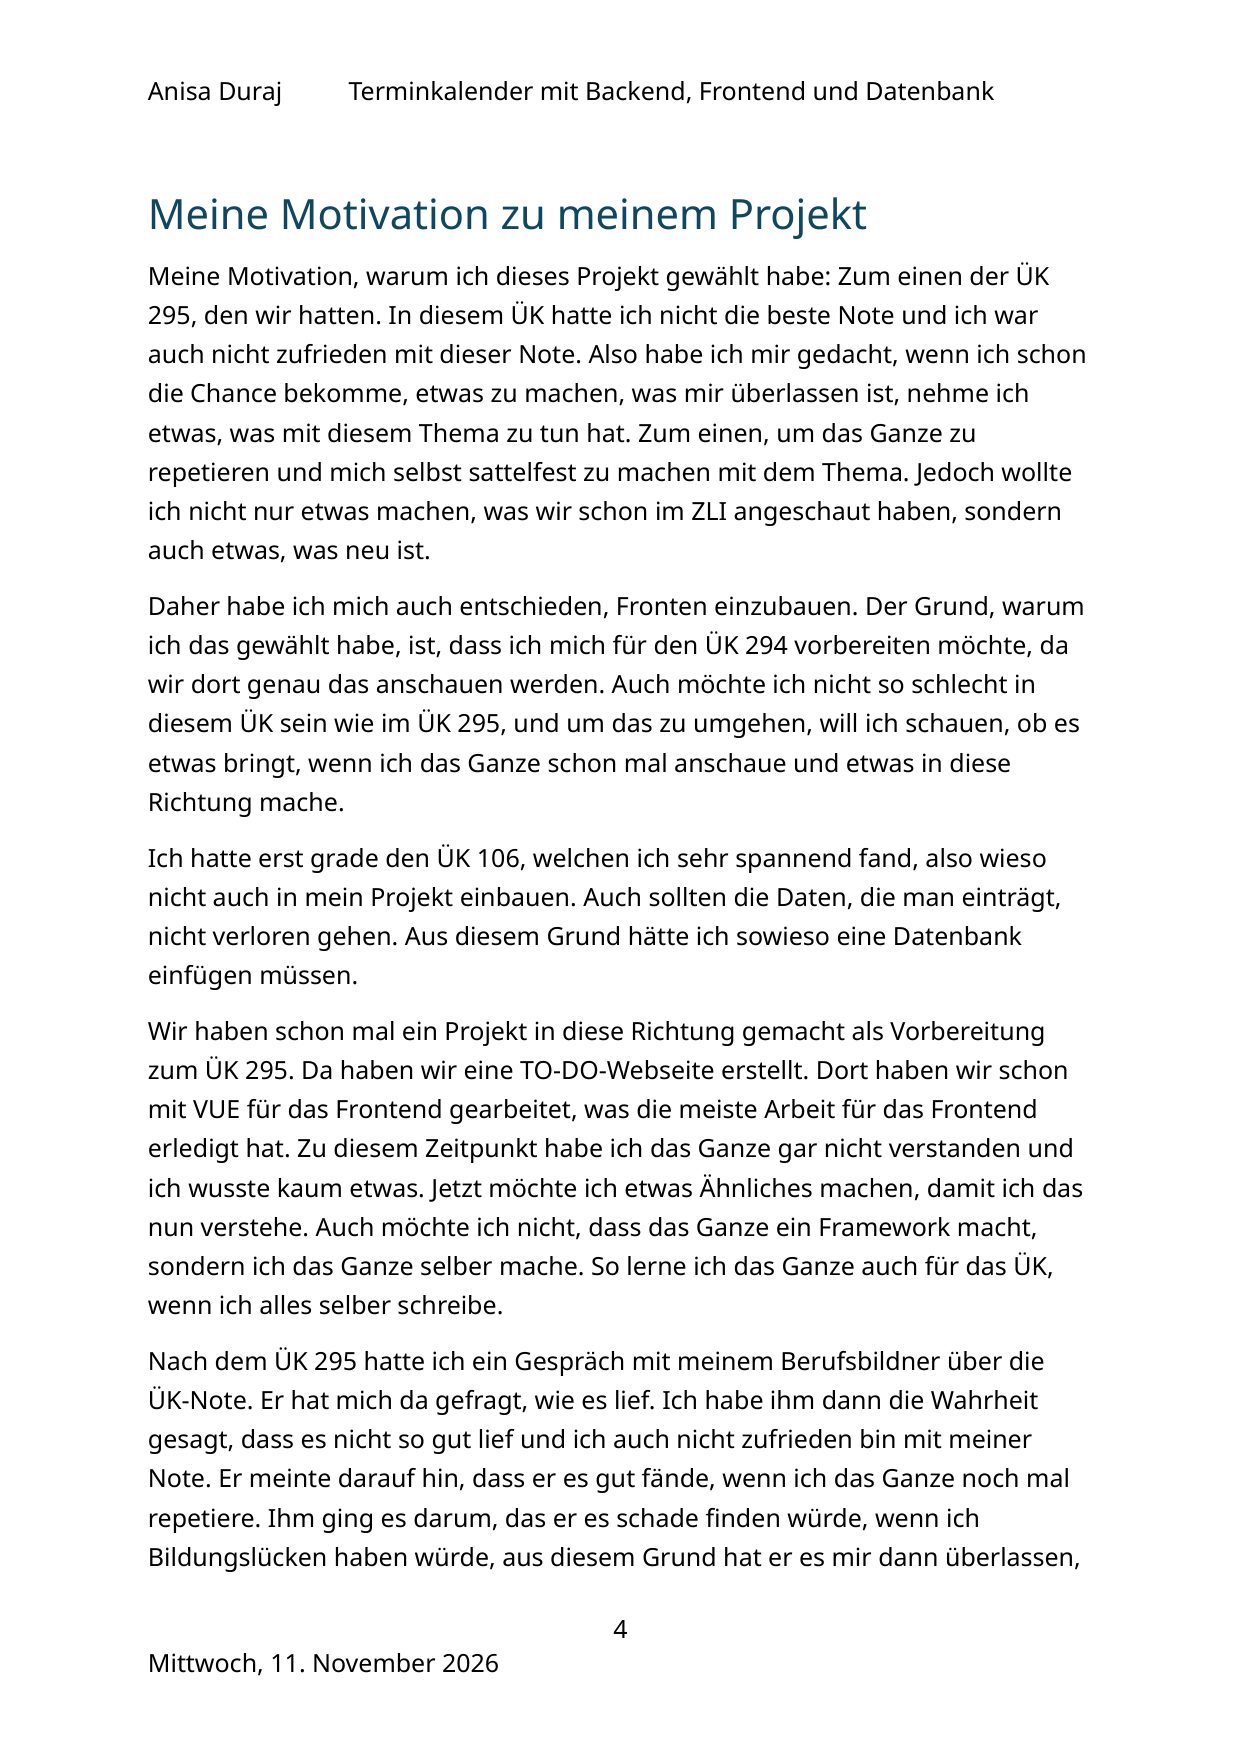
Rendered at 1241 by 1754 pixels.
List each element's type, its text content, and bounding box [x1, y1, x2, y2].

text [148, 1344, 1093, 1573]
text Ich hatte erst grade den ÜK 106, welchen ich sehr spannend fand, also wieso nicht auch in mein Projekt einbauen. Auch sollten die Daten, die man einträgt, nicht verloren gehen. Aus diesem Grund hätte ich sowieso eine Datenbank einfügen müssen. [148, 840, 1093, 992]
text Daher habe ich mich auch entschieden, Fronten einzubauen. Der Grund, warum ich das gewählt habe, ist, dass ich mich für den ÜK 294 vorbereiten möchte, da wir dort genau das anschauen werden. Auch möchte ich nicht so schlecht in diesem ÜK sein wie im ÜK 295, und um das zu umgehen, will ich schauen, ob es etwas bringt, wenn ich das Ganze schon mal anschaue und etwas in diese Richtung mache. [148, 589, 1093, 818]
subtitle Meine Motivation zu meinem Projekt [148, 185, 1093, 242]
text Wir haben schon mal ein Projekt in diese Richtung gemacht als Vorbereitung zum ÜK 295. Da haben wir eine TO-DO-Webseite erstellt. Dort haben wir schon mit VUE für das Frontend gearbeitet, was die meiste Arbeit für das Frontend erledigt hat. Zu diesem Zeitpunkt habe ich das Ganze gar nicht verstanden und ich wusste kaum etwas. Jetzt möchte ich etwas Ähnliches machen, damit ich das nun verstehe. Auch möchte ich nicht, dass das Ganze ein Framework macht, sondern ich das Ganze selber mache. So lerne ich das Ganze auch für das ÜK, wenn ich alles selber schreibe. [148, 1014, 1093, 1322]
text Meine Motivation, warum ich dieses Projekt gewählt habe: Zum einen der ÜK 295, den wir hatten. In diesem ÜK hatte ich nicht die beste Note und ich war auch nicht zufrieden mit dieser Note. Also habe ich mir gedacht, wenn ich schon die Chance bekomme, etwas zu machen, was mir überlassen ist, nehme ich etwas, was mit diesem Thema zu tun hat. Zum einen, um das Ganze zu repetieren und mich selbst sattelfest zu machen mit dem Thema. Jedoch wollte ich nicht nur etwas machen, was wir schon im ZLI angeschaut haben, sondern auch etwas, was neu ist. [148, 259, 1093, 567]
